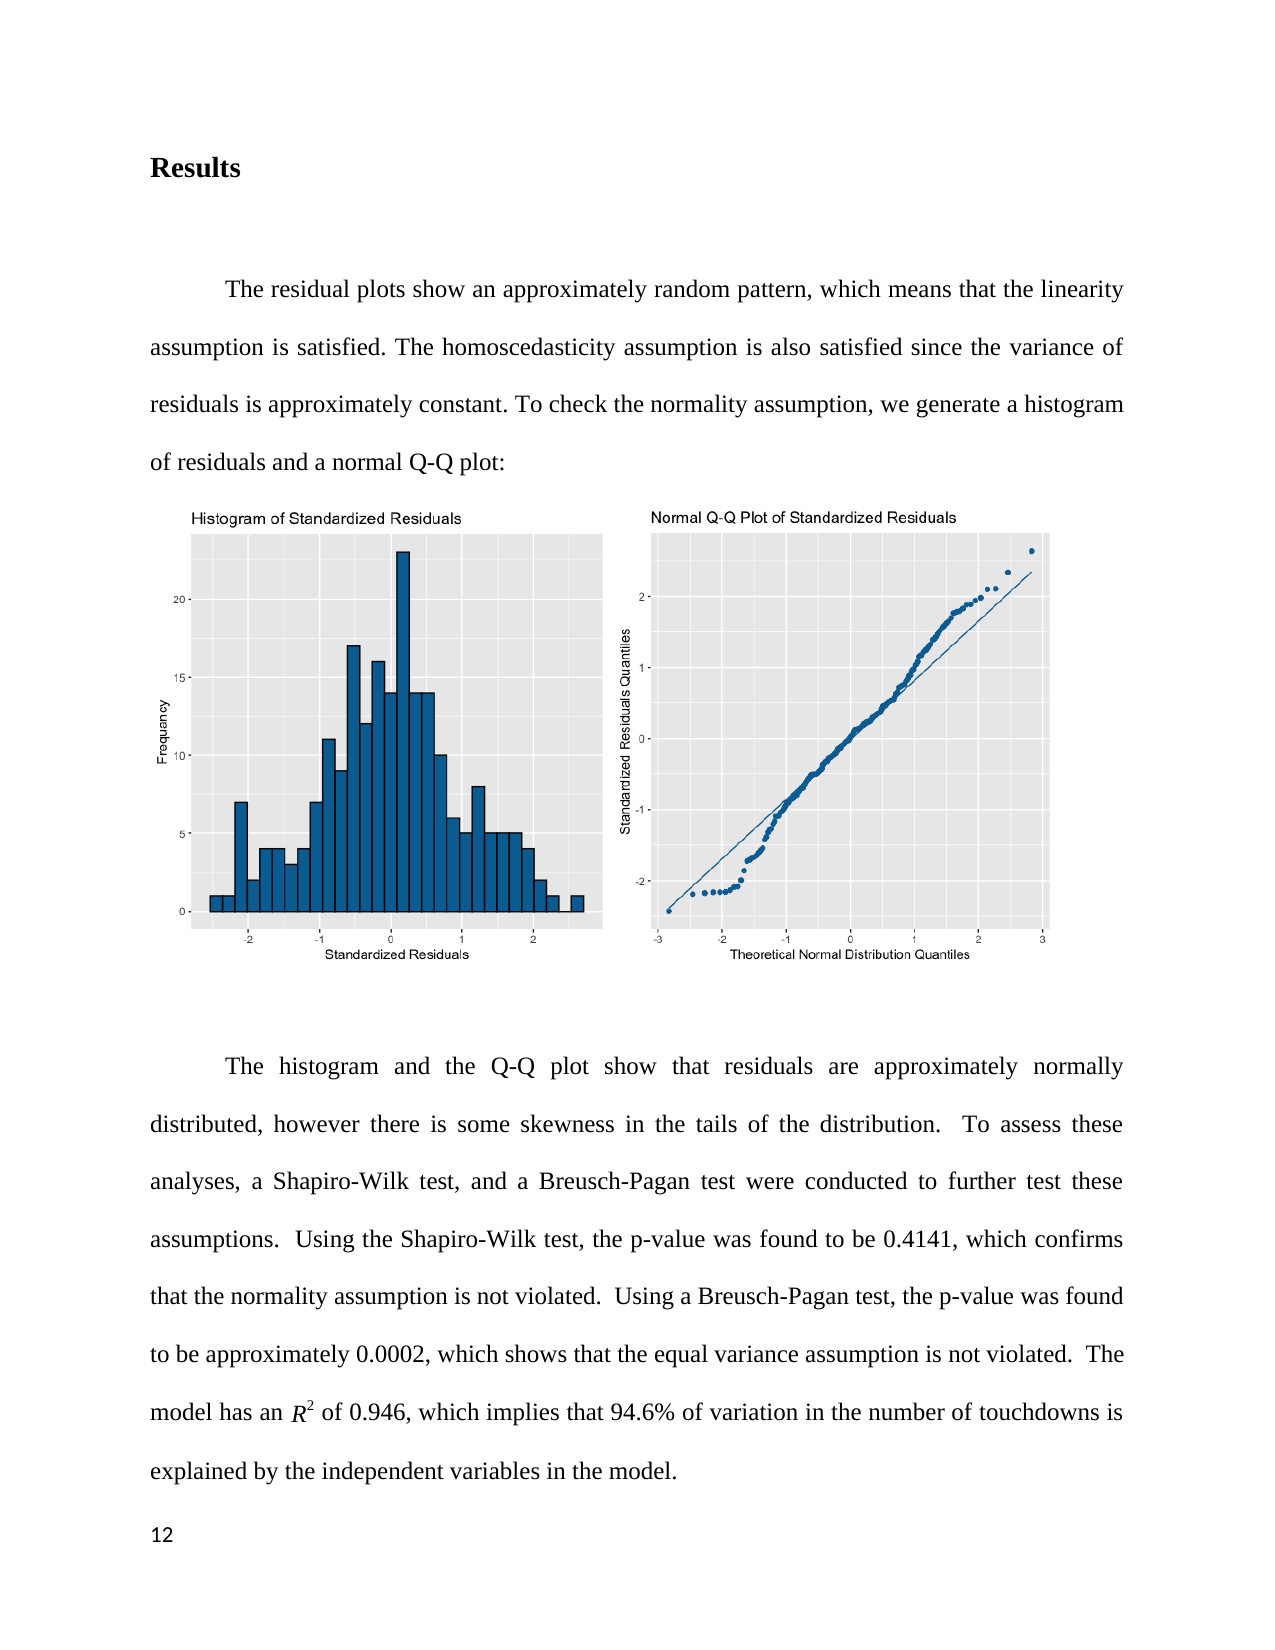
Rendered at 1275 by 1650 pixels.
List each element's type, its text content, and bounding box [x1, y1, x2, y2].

picture [613, 504, 1056, 968]
text Results [150, 150, 1125, 183]
text The residual plots show an approximately random pattern, which means that the linearity assumption is satisfied. The homoscedasticity assumption is also satisfied since the variance of residuals is approximately constant. To check the normality assumption, we generate a histogram of residuals and a normal Q-Q plot: [150, 274, 1125, 476]
picture [150, 505, 609, 968]
text The histogram and the Q-Q plot show that residuals are approximately normally distributed, however there is some skewness in the tails of the distribution. To assess these analyses, a Shapiro-Wilk test, and a Breusch-Pagan test were conducted to further test these assumptions. Using the Shapiro-Wilk test, the p-value was found to be 0.4141, which confirms that the normality assumption is not violated. Using a Breusch-Pagan test, the p-value was found to be approximately 0.0002, which shows that the equal variance assumption is not violated. The model has an of 0.946, which implies that 94.6% of variation in the number of touchdowns is explained by the independent variables in the model. [150, 1051, 1125, 1485]
